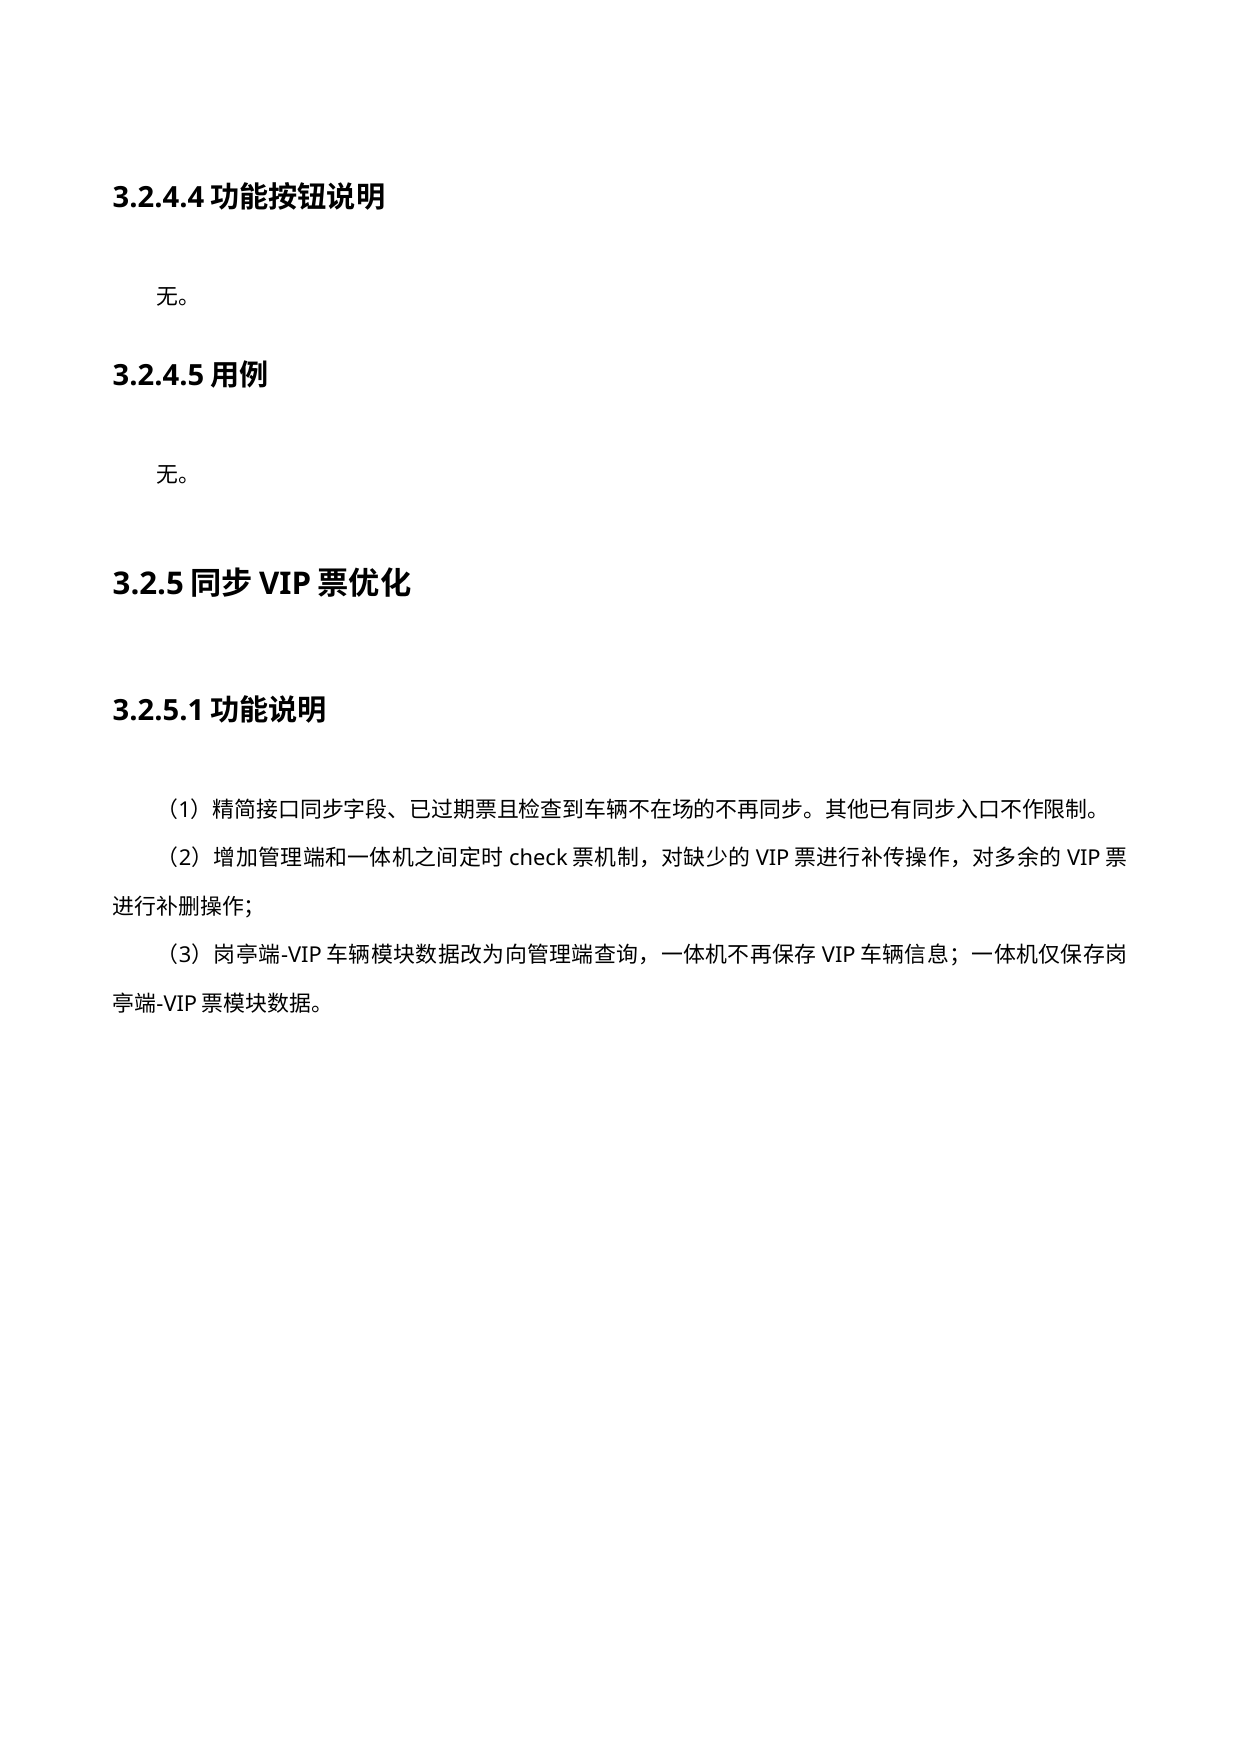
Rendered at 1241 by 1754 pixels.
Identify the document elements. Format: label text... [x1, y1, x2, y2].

subtitle 3.2.5同步VIP票优化 [112, 548, 1128, 613]
subtitle 3.2.4.4功能按钮说明 [112, 162, 1128, 227]
subtitle 3.2.5.1功能说明 [112, 675, 1128, 740]
list 无。 [112, 278, 1128, 311]
subtitle 3.2.4.5用例 [112, 340, 1128, 405]
list （1）精简接口同步字段、已过期票且检查到车辆不在场的不再同步。其他已有同步入口不作限制。 [112, 792, 1128, 824]
list 无。 [112, 456, 1128, 489]
list （2）增加管理端和一体机之间定时check票机制，对缺少的VIP票进行补传操作，对多余的VIP票进行补删操作； [112, 840, 1128, 921]
list （3）岗亭端-VIP车辆模块数据改为向管理端查询，一体机不再保存VIP车辆信息；一体机仅保存岗亭端-VIP票模块数据。 [112, 937, 1128, 1018]
